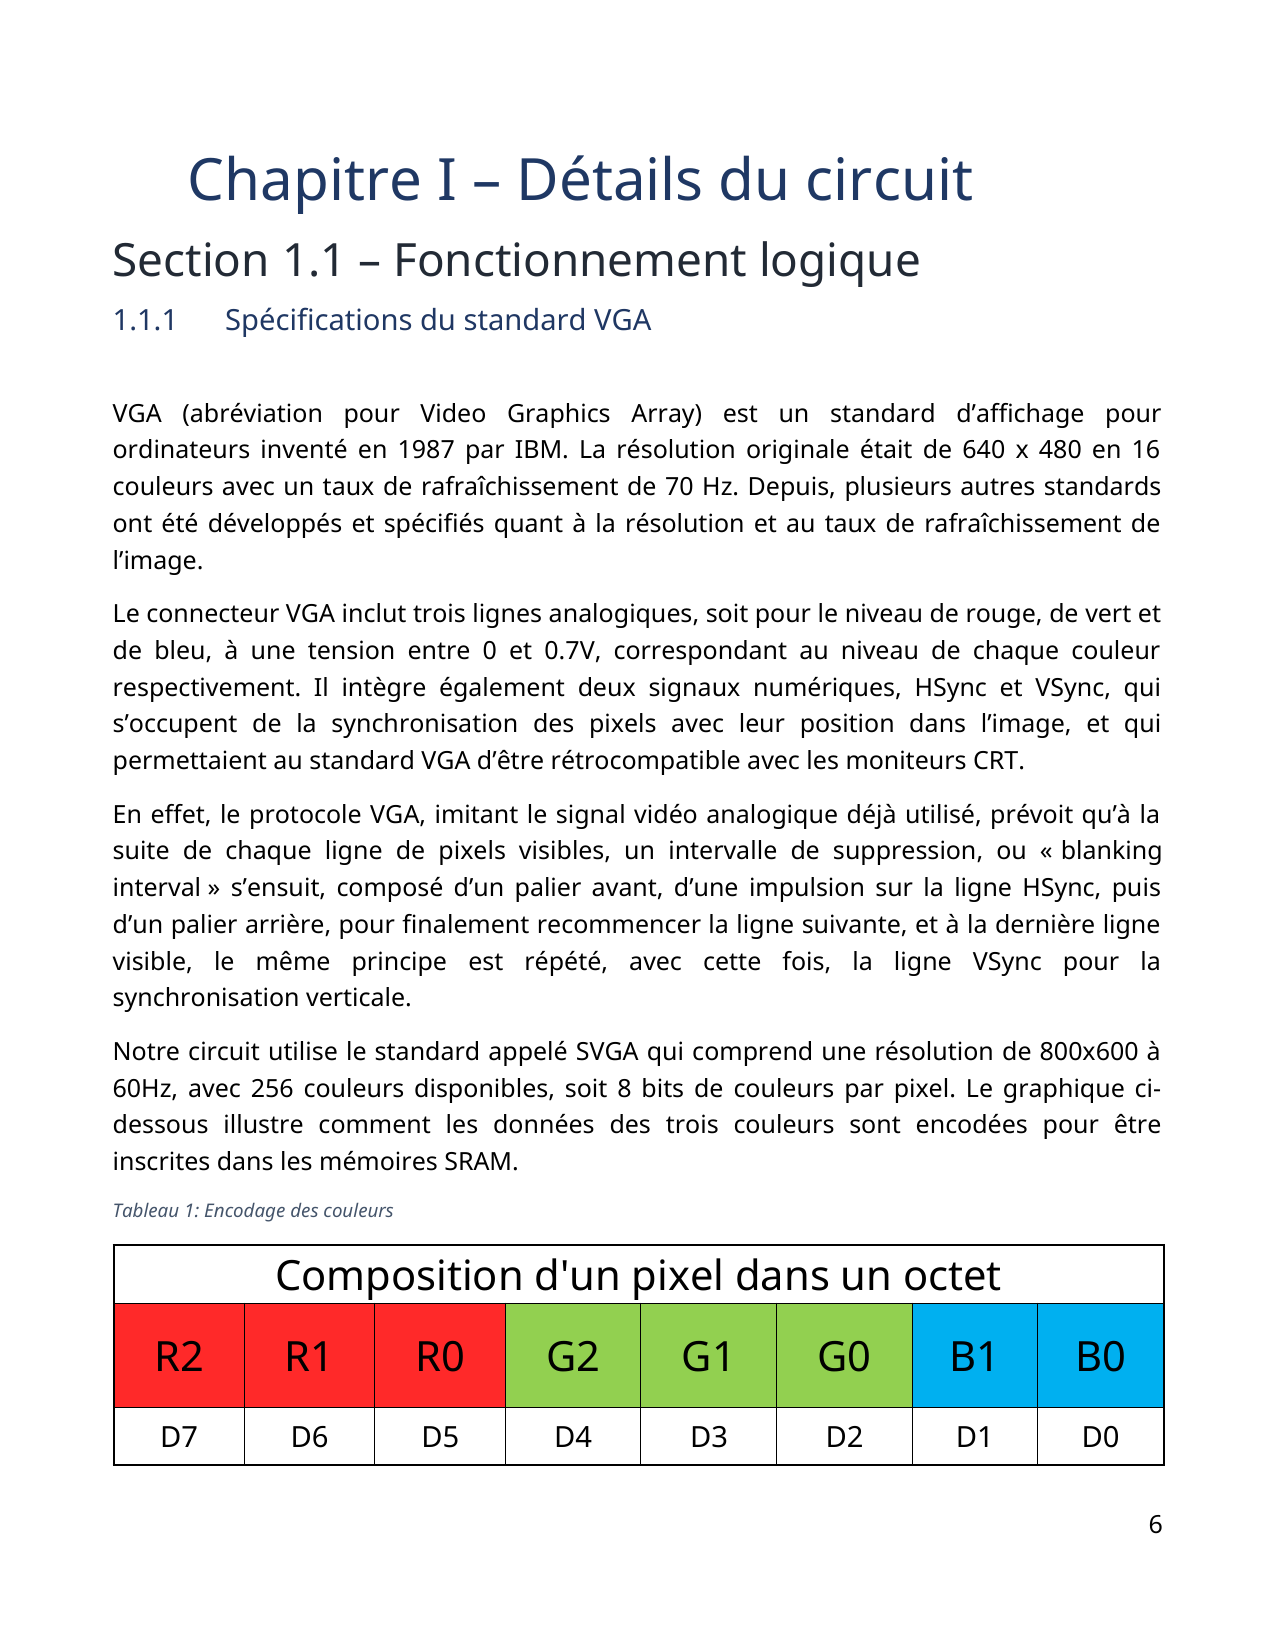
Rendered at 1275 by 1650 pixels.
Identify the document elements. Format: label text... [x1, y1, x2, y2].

table_cell R0 [375, 1304, 505, 1407]
table_header Composition d'un pixel dans un octet [115, 1246, 1163, 1302]
table_cell G2 [506, 1304, 640, 1407]
table_cell D1 [913, 1408, 1037, 1464]
table_cell D6 [245, 1408, 374, 1464]
subtitle Spécifications du standard VGA [112, 299, 1162, 339]
table_cell R2 [115, 1304, 244, 1407]
subtitle Chapitre I – Détails du circuit [187, 137, 1162, 217]
table_cell D0 [1038, 1408, 1163, 1464]
text VGA (abréviation pour Video Graphics Array) est un standard d’affichage pour ordinateurs inventé en 1987 par IBM. La résolution originale était de 640 x 480 en 16 couleurs avec un taux de rafraîchissement de 70 Hz. Depuis, plusieurs autres standards ont été développés et spécifiés quant à la résolution et au taux de rafraîchissement de l’image. [112, 395, 1162, 576]
table_cell B1 [913, 1304, 1037, 1407]
subtitle Section 1.1 – Fonctionnement logique [112, 227, 1162, 290]
table_cell D2 [777, 1408, 912, 1464]
table_cell G0 [777, 1304, 912, 1407]
table_cell D5 [375, 1408, 505, 1464]
text Notre circuit utilise le standard appelé SVGA qui comprend une résolution de 800x600 à 60Hz, avec 256 couleurs disponibles, soit 8 bits de couleurs par pixel. Le graphique ci-dessous illustre comment les données des trois couleurs sont encodées pour être inscrites dans les mémoires SRAM. [112, 1033, 1162, 1178]
table_cell B0 [1038, 1304, 1163, 1407]
text Le connecteur VGA inclut trois lignes analogiques, soit pour le niveau de rouge, de vert et de bleu, à une tension entre 0 et 0.7V, correspondant au niveau de chaque couleur respectivement. Il intègre également deux signaux numériques, HSync et VSync, qui s’occupent de la synchronisation des pixels avec leur position dans l’image, et qui permettaient au standard VGA d’être rétrocompatible avec les moniteurs CRT. [112, 596, 1162, 777]
table_cell R1 [245, 1304, 374, 1407]
text En effet, le protocole VGA, imitant le signal vidéo analogique déjà utilisé, prévoit qu’à la suite de chaque ligne de pixels visibles, un intervalle de suppression, ou « blanking interval » s’ensuit, composé d’un palier avant, d’une impulsion sur la ligne HSync, puis d’un palier arrière, pour finalement recommencer la ligne suivante, et à la dernière ligne visible, le même principe est répété, avec cette fois, la ligne VSync pour la synchronisation verticale. [112, 796, 1162, 1014]
table_cell D7 [115, 1408, 244, 1464]
table_cell D3 [641, 1408, 776, 1464]
table_cell G1 [641, 1304, 776, 1407]
table_cell D4 [506, 1408, 640, 1464]
